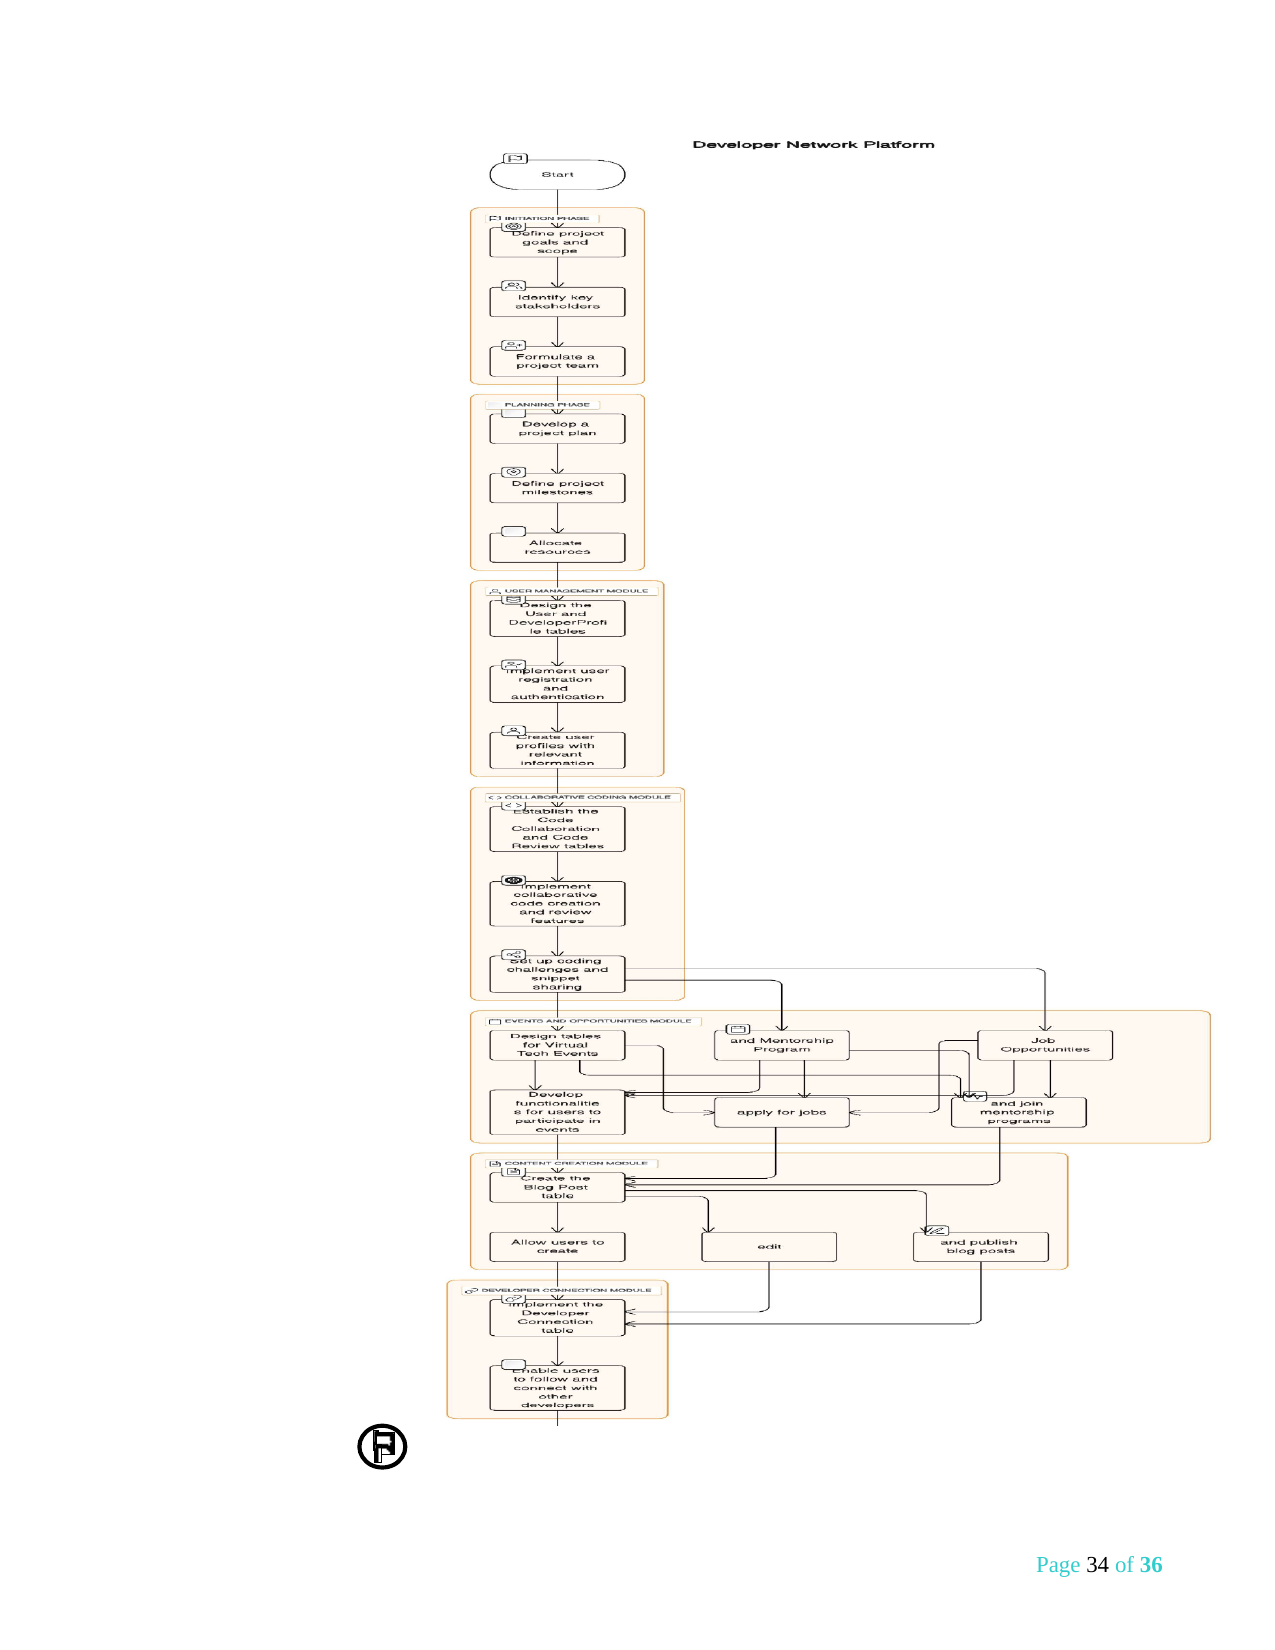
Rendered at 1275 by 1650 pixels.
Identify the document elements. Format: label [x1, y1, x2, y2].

picture [374, 1431, 378, 1444]
picture [377, 1433, 394, 1454]
picture [375, 1445, 381, 1462]
picture [437, 135, 1219, 1426]
